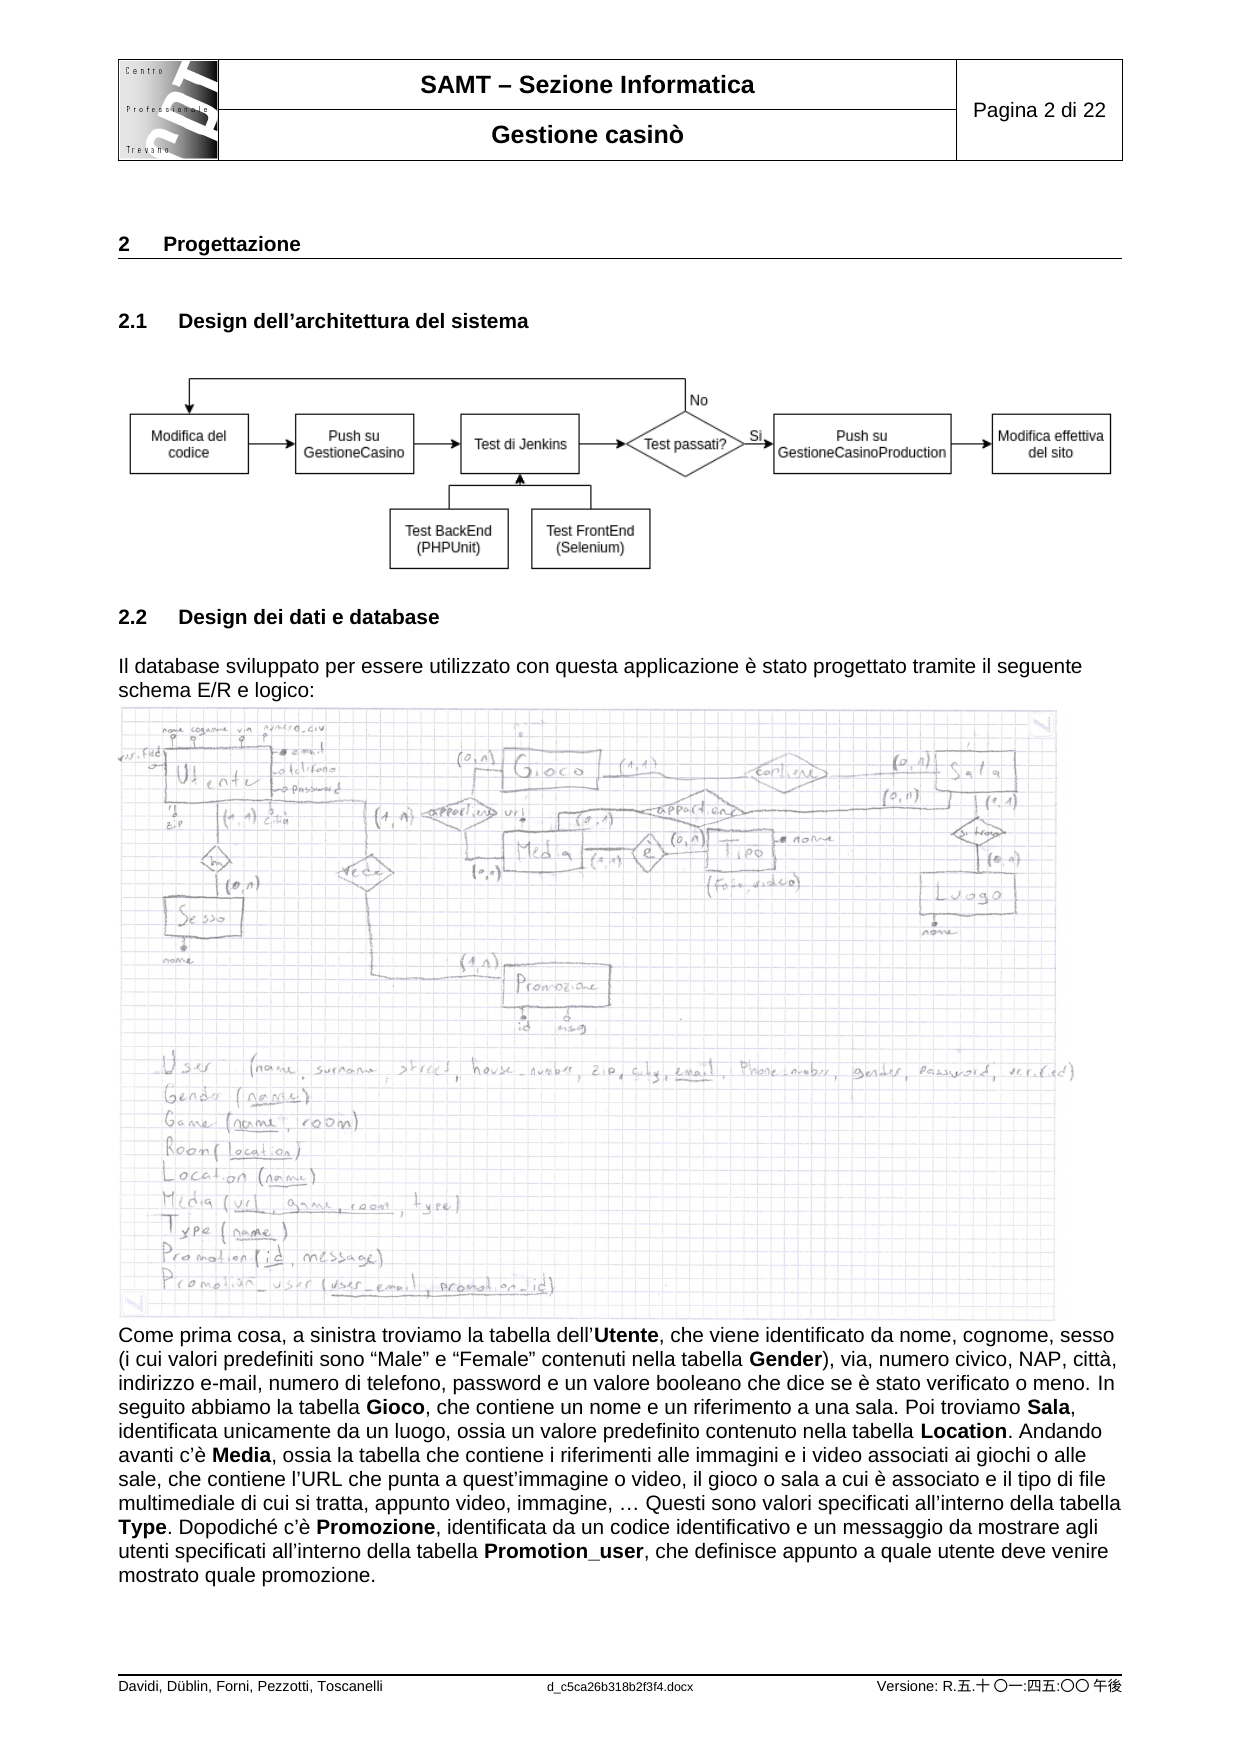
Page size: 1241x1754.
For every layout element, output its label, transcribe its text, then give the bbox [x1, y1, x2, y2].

subtitle Design dei dati e database [118, 605, 1122, 629]
subtitle Progettazione [118, 232, 1122, 258]
subtitle Design dell’architettura del sistema [118, 309, 1122, 333]
text Il database sviluppato per essere utilizzato con questa applicazione è stato progettato tramite il seguente schema E/R e logico: [118, 654, 1122, 702]
picture [118, 358, 1123, 581]
picture [118, 60, 218, 159]
picture [117, 705, 1075, 1323]
text Come prima cosa, a sinistra troviamo la tabella dell’Utente, che viene identificato da nome, cognome, sesso (i cui valori predefiniti sono “Male” e “Female” contenuti nella tabella Gender), via, numero civico, NAP, città, indirizzo e-mail, numero di telefono, password e un valore booleano che dice se è stato verificato o meno. In seguito abbiamo la tabella Gioco, che contiene un nome e un riferimento a una sala. Poi troviamo Sala, identificata unicamente da un luogo, ossia un valore predefinito contenuto nella tabella Location. Andando avanti c’è Media, ossia la tabella che contiene i riferimenti alle immagini e i video associati ai giochi o alle sale, che contiene l’URL che punta a quest’immagine o video, il gioco o sala a cui è associato e il tipo di file multimediale di cui si tratta, appunto video, immagine, … Questi sono valori specificati all’interno della tabella Type. Dopodiché c’è Promozione, identificata da un codice identificativo e un messaggio da mostrare agli utenti specificati all’interno della tabella Promotion_user, che definisce appunto a quale utente deve venire mostrato quale promozione. [118, 1323, 1122, 1586]
